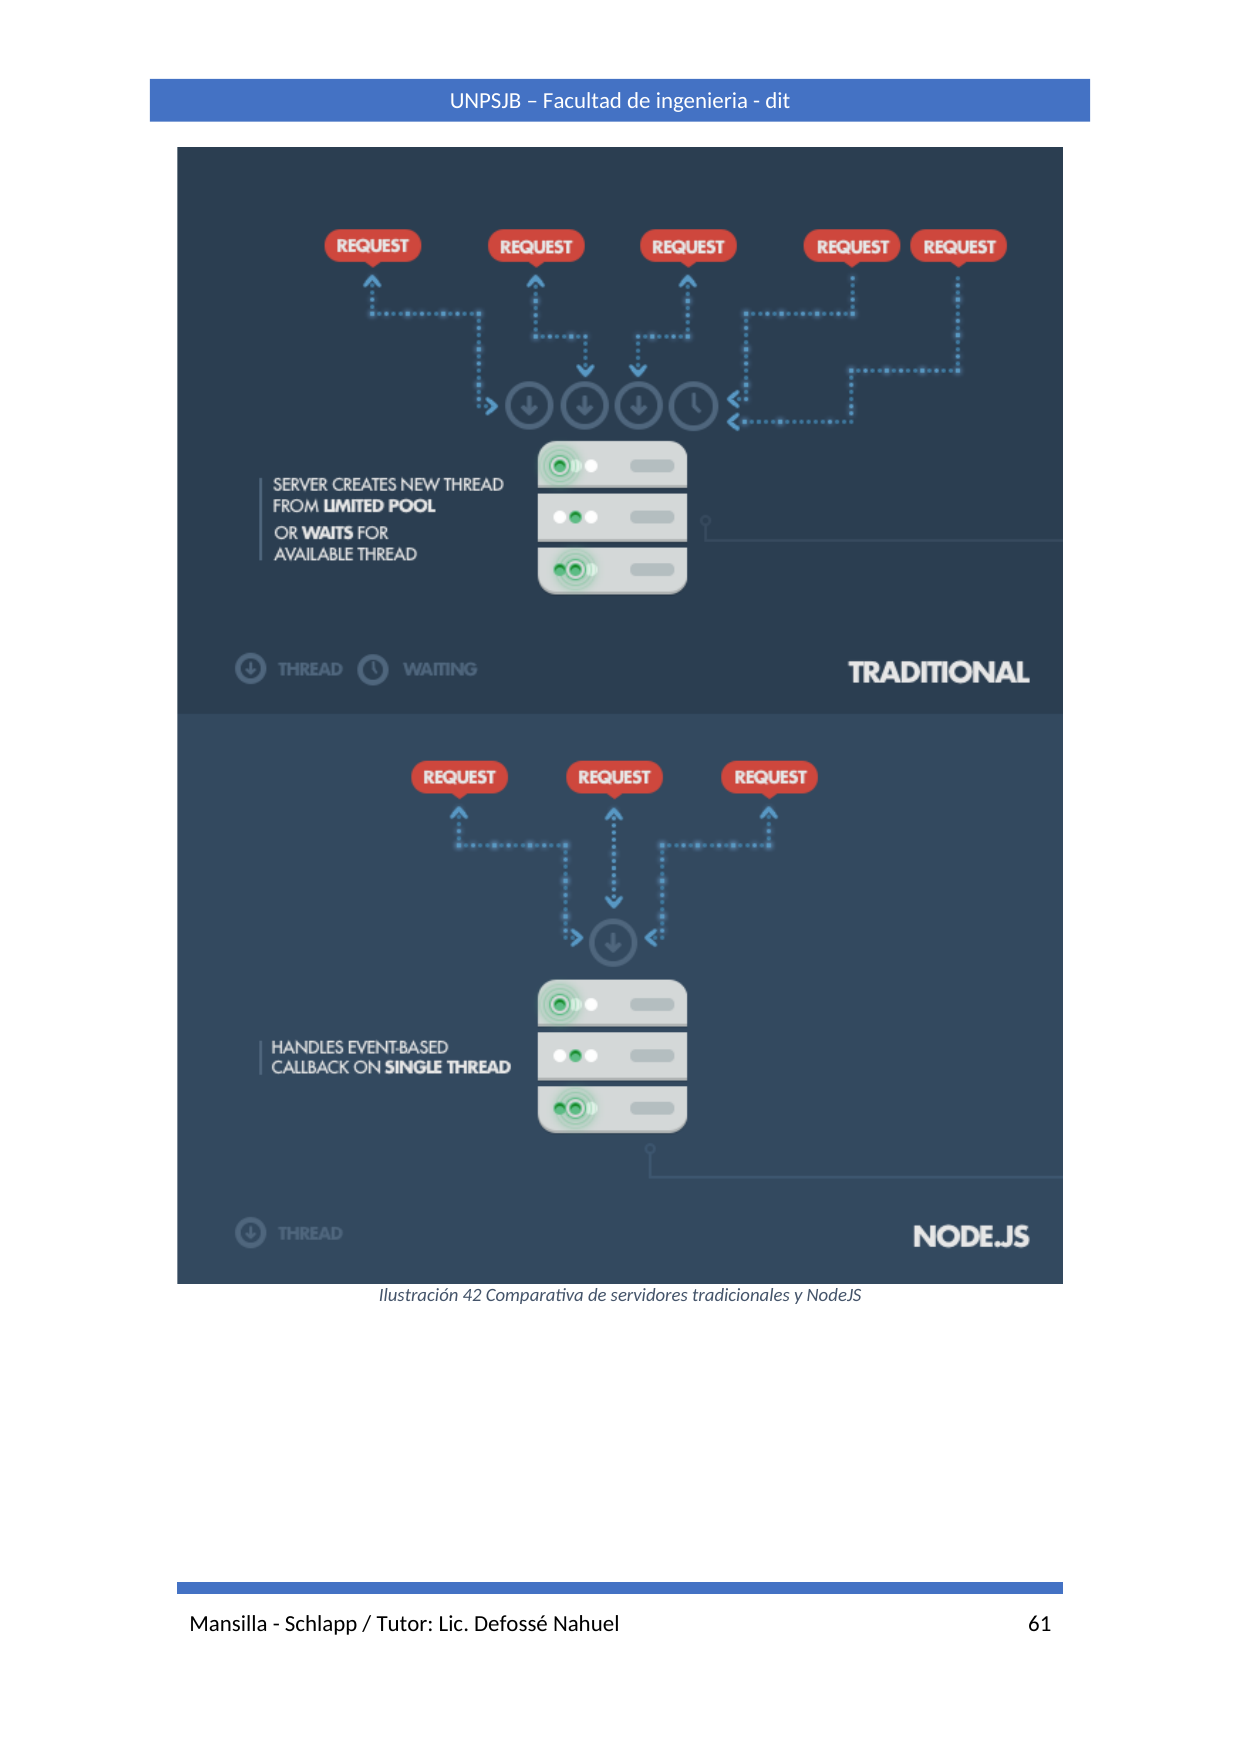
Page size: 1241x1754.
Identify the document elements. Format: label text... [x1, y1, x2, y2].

picture [177, 147, 1063, 1284]
